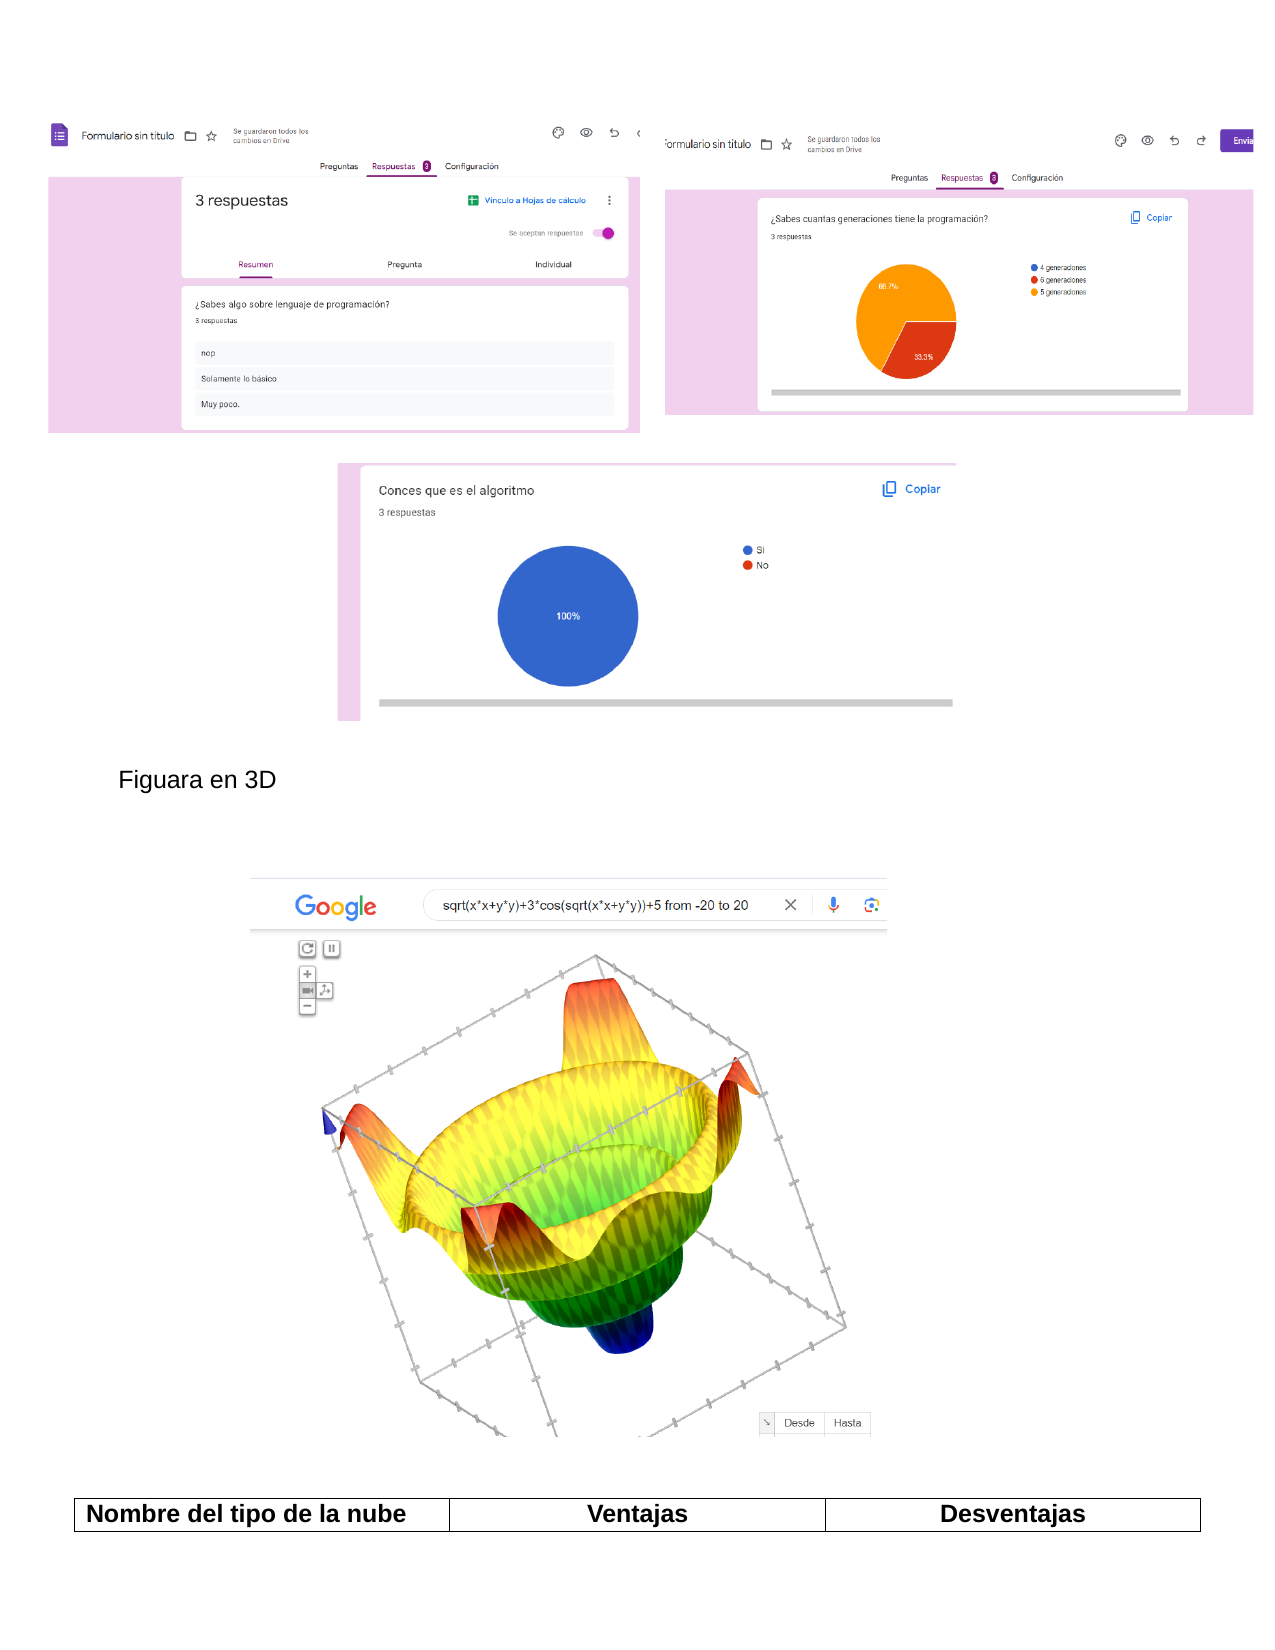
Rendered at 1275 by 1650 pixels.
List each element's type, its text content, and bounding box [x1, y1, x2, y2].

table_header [75, 1499, 449, 1531]
picture [665, 127, 1254, 415]
picture [337, 463, 957, 721]
picture [250, 877, 888, 1437]
picture [48, 118, 640, 433]
table_header Desventajas [826, 1499, 1200, 1531]
text Figuara en 3D [118, 765, 1157, 794]
table_header Ventajas [450, 1499, 825, 1531]
